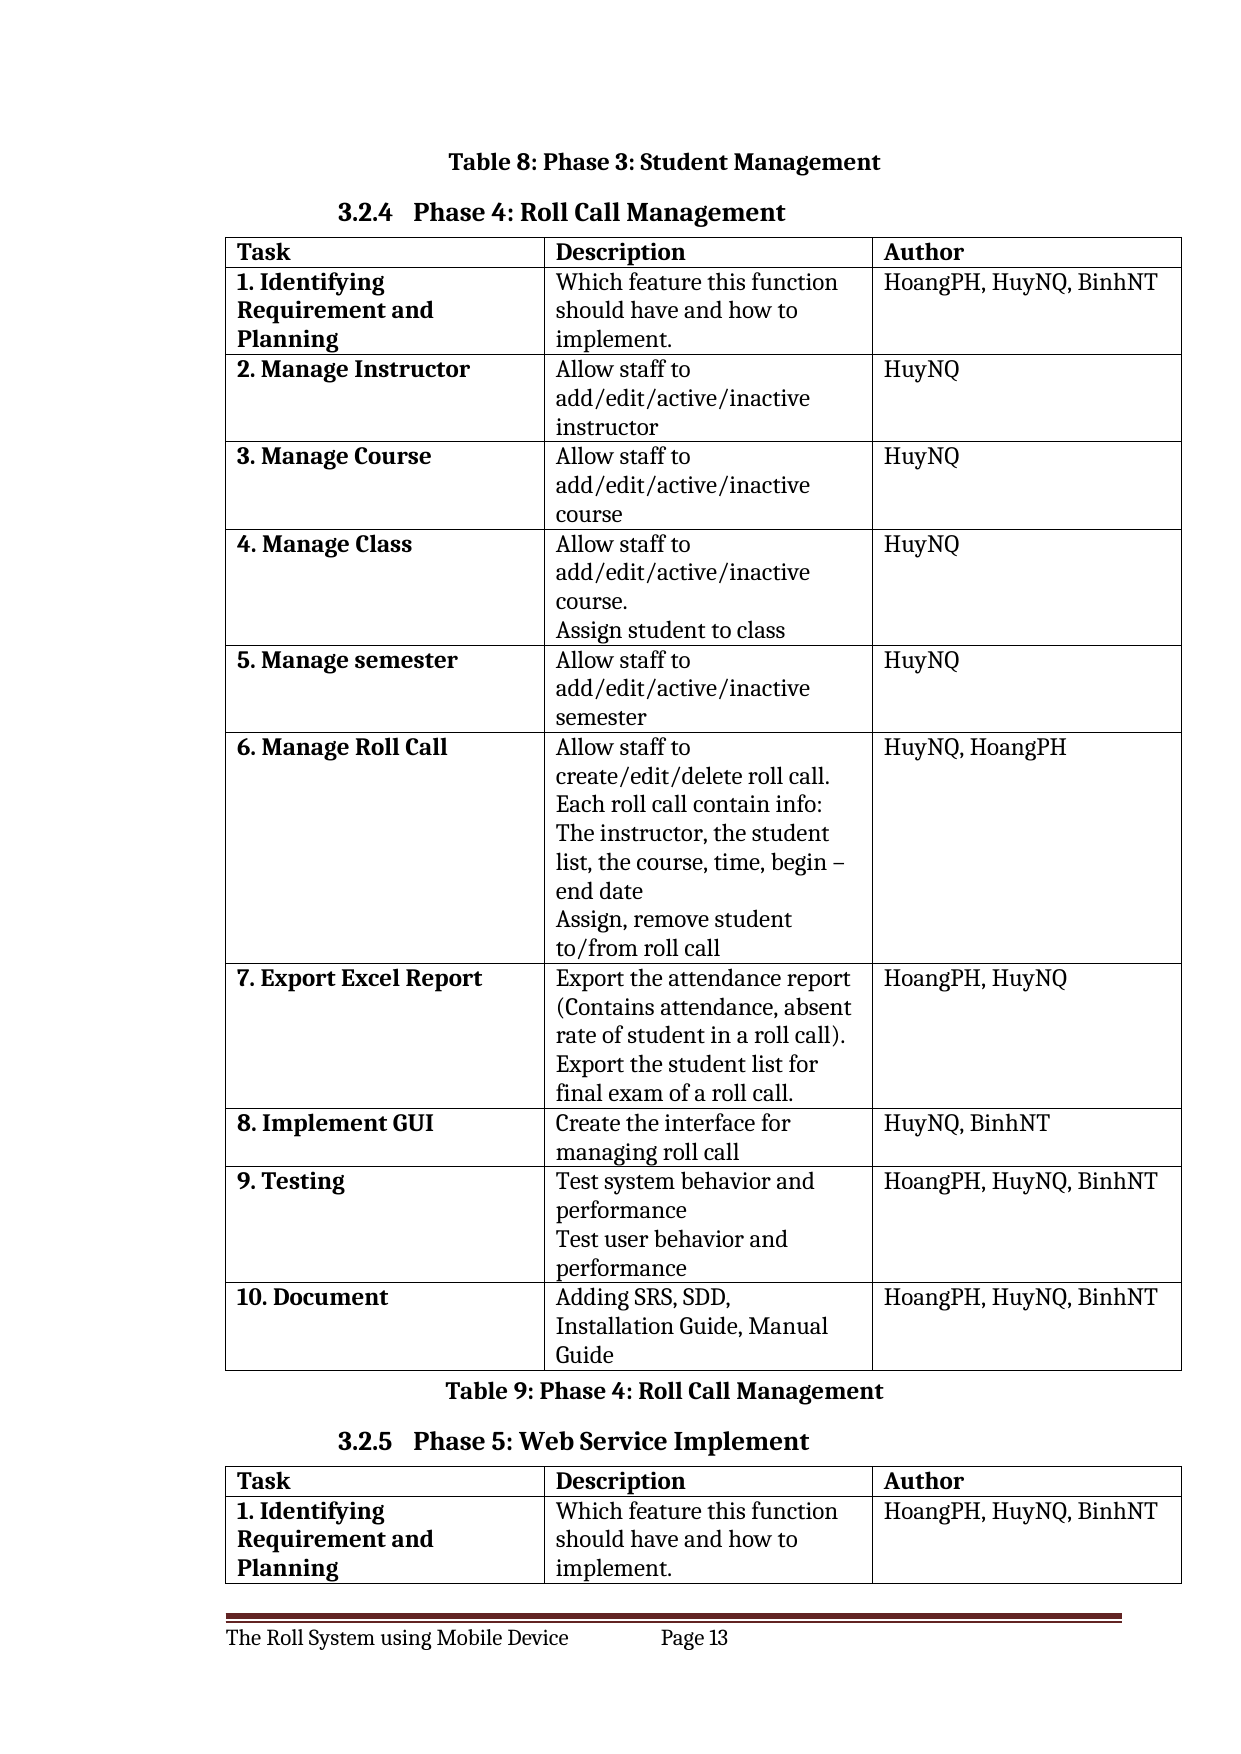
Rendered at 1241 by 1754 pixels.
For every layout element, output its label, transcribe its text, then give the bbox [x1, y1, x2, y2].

table_cell HuyNQ [873, 530, 1181, 644]
table_cell Which feature this function should have and how to implement. [545, 1497, 872, 1583]
table_cell 4. Manage Class [226, 530, 544, 644]
text Table 9: Phase 4: Roll Call Management [207, 1377, 1122, 1406]
table_cell HoangPH, HuyNQ, BinhNT [873, 1167, 1181, 1282]
table_cell Allow staff to create/edit/delete roll call. Each roll call contain info: The instructor, the student list, the course, time, begin – end date Assign, remove student to/from roll call [545, 733, 872, 963]
table_cell HuyNQ [873, 646, 1181, 732]
table_cell Which feature this function should have and how to implement. [545, 268, 872, 354]
table_cell 1. Identifying Requirement and Planning [226, 268, 544, 354]
table_cell 3. Manage Course [226, 442, 544, 528]
table_header Task [226, 238, 544, 267]
table_cell Allow staff to add/edit/active/inactive course. Assign student to class [545, 530, 872, 644]
table_header Author [873, 238, 1181, 267]
table_cell HuyNQ [873, 355, 1181, 441]
table_cell 6. Manage Roll Call [226, 733, 544, 963]
table_cell 9. Testing [226, 1167, 544, 1282]
table_cell Allow staff to add/edit/active/inactive course [545, 442, 872, 528]
table_cell HoangPH, HuyNQ, BinhNT [873, 1497, 1181, 1583]
table_cell 2. Manage Instructor [226, 355, 544, 441]
table_cell Test system behavior and performance Test user behavior and performance [545, 1167, 872, 1282]
table_cell Export the attendance report (Contains attendance, absent rate of student in a roll call). Export the student list for final exam of a roll call. [545, 964, 872, 1108]
table_cell 7. Export Excel Report [226, 964, 544, 1108]
table_cell 1. Identifying Requirement and Planning [226, 1497, 544, 1583]
table_cell Adding SRS, SDD, Installation Guide, Manual Guide [545, 1283, 872, 1369]
table_header Description [545, 1467, 872, 1496]
table_cell 8. Implement GUI [226, 1109, 544, 1166]
table_cell HoangPH, HuyNQ [873, 964, 1181, 1108]
table_cell HuyNQ [873, 442, 1181, 528]
table_cell HoangPH, HuyNQ, BinhNT [873, 268, 1181, 354]
table_cell Create the interface for managing roll call [545, 1109, 872, 1166]
table_cell 5. Manage semester [226, 646, 544, 732]
table_header Description [545, 238, 872, 267]
table_cell Allow staff to add/edit/active/inactive instructor [545, 355, 872, 441]
table_cell 10. Document [226, 1283, 544, 1369]
table_cell HuyNQ, HoangPH [873, 733, 1181, 963]
table_cell HuyNQ, BinhNT [873, 1109, 1181, 1166]
text Table 8: Phase 3: Student Management [207, 148, 1122, 176]
table_header Task [226, 1467, 544, 1496]
subtitle Phase 4: Roll Call Management [338, 197, 1122, 228]
table_header Author [873, 1467, 1181, 1496]
table_cell HoangPH, HuyNQ, BinhNT [873, 1283, 1181, 1369]
subtitle Phase 5: Web Service Implement [338, 1426, 1122, 1457]
table_cell Allow staff to add/edit/active/inactive semester [545, 646, 872, 732]
